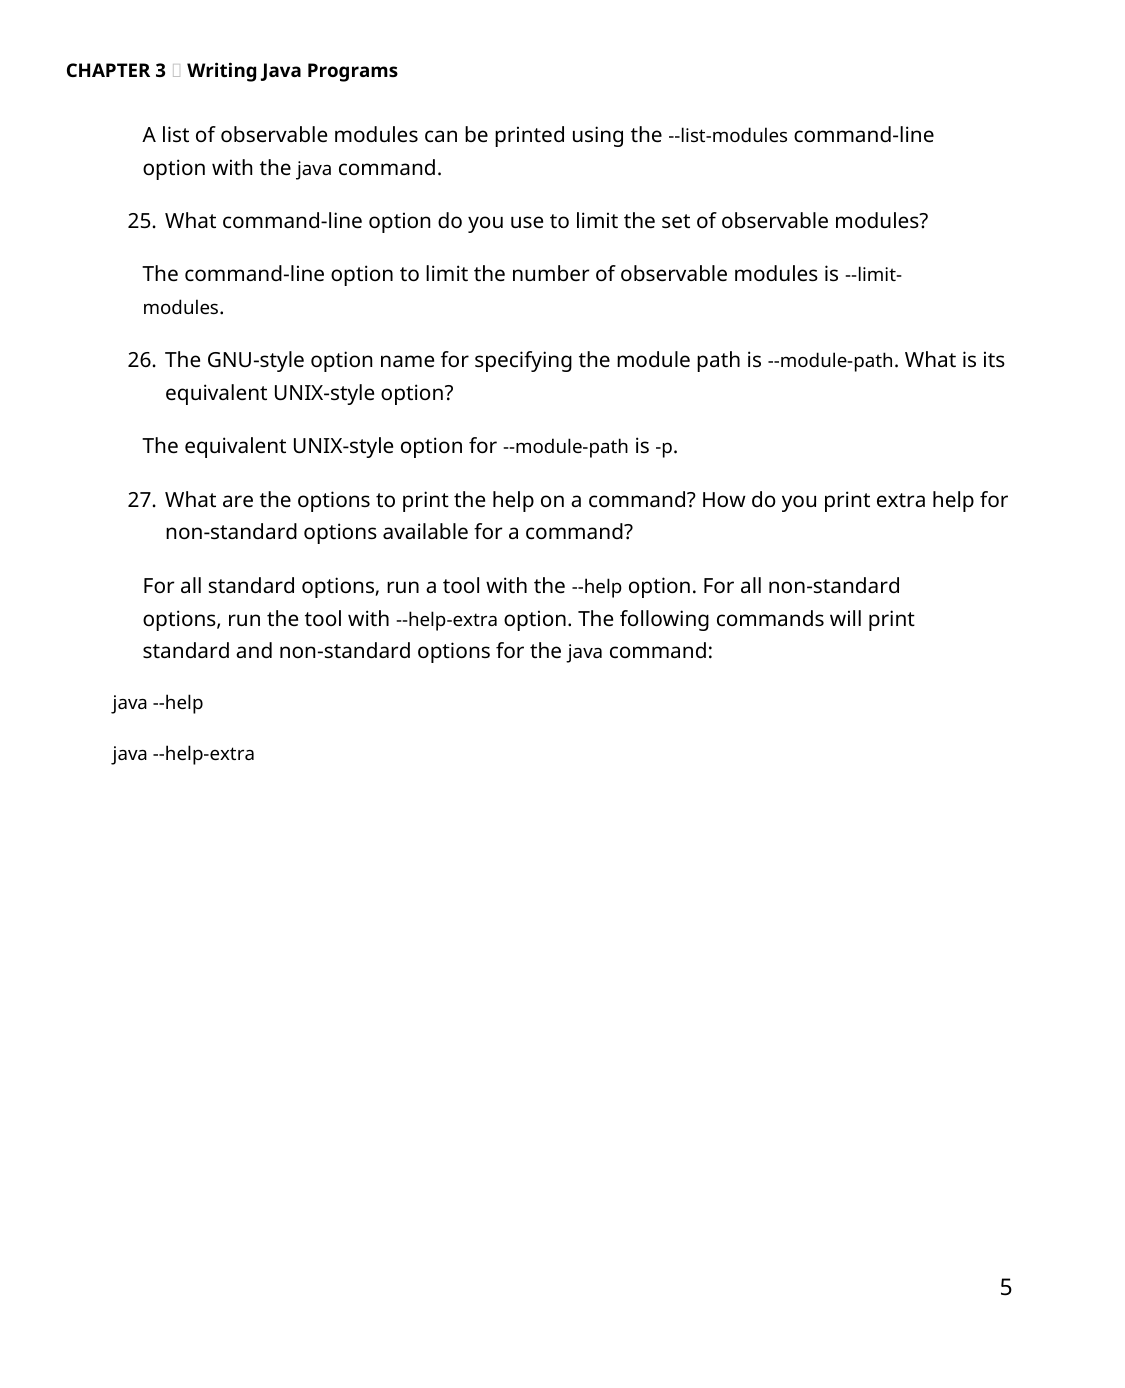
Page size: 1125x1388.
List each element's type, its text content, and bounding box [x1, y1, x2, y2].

text The GNU-style option name for specifying the module path is --module-path. What is its equivalent UNIX-style option? [127, 346, 1012, 407]
text For all standard options, run a tool with the --help option. For all non-standard options, run the tool with --help-extra option. The following commands will print standard and non-standard options for the java command: [142, 571, 982, 665]
text What are the options to print the help on a command? How do you print extra help for non-standard options available for a command? [127, 485, 1012, 546]
text What command-line option do you use to limit the set of observable modules? [127, 206, 1012, 234]
text java --help [112, 690, 1012, 715]
text A list of observable modules can be printed using the --list-modules command-line option with the java command. [142, 120, 982, 181]
text The command-line option to limit the number of observable modules is --limit-modules. [142, 259, 982, 321]
text java --help-extra [112, 741, 1012, 766]
text The equivalent UNIX-style option for --module-path is -p. [142, 432, 982, 460]
